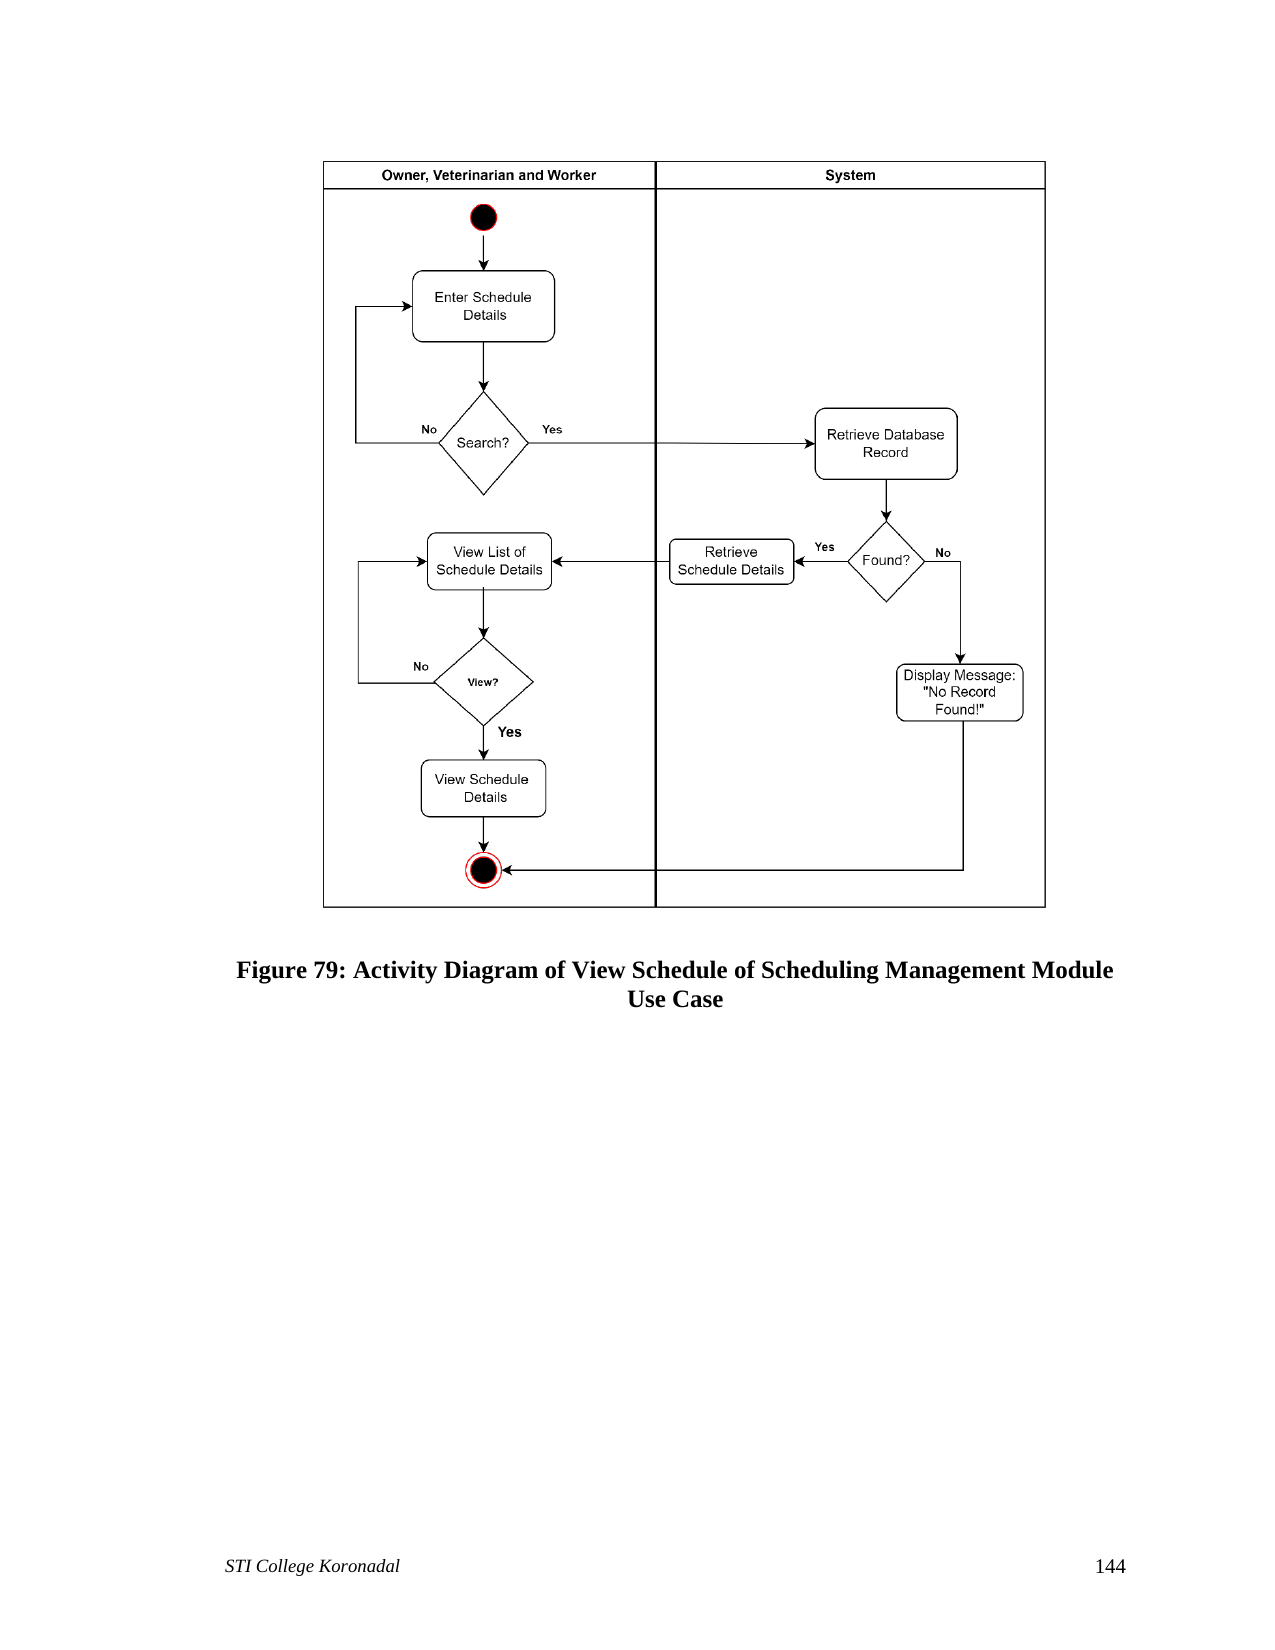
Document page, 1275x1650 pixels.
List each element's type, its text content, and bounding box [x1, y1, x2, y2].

text Figure 79: Activity Diagram of View Schedule of Scheduling Management Module Use Case [225, 955, 1125, 1012]
picture [311, 150, 1057, 919]
